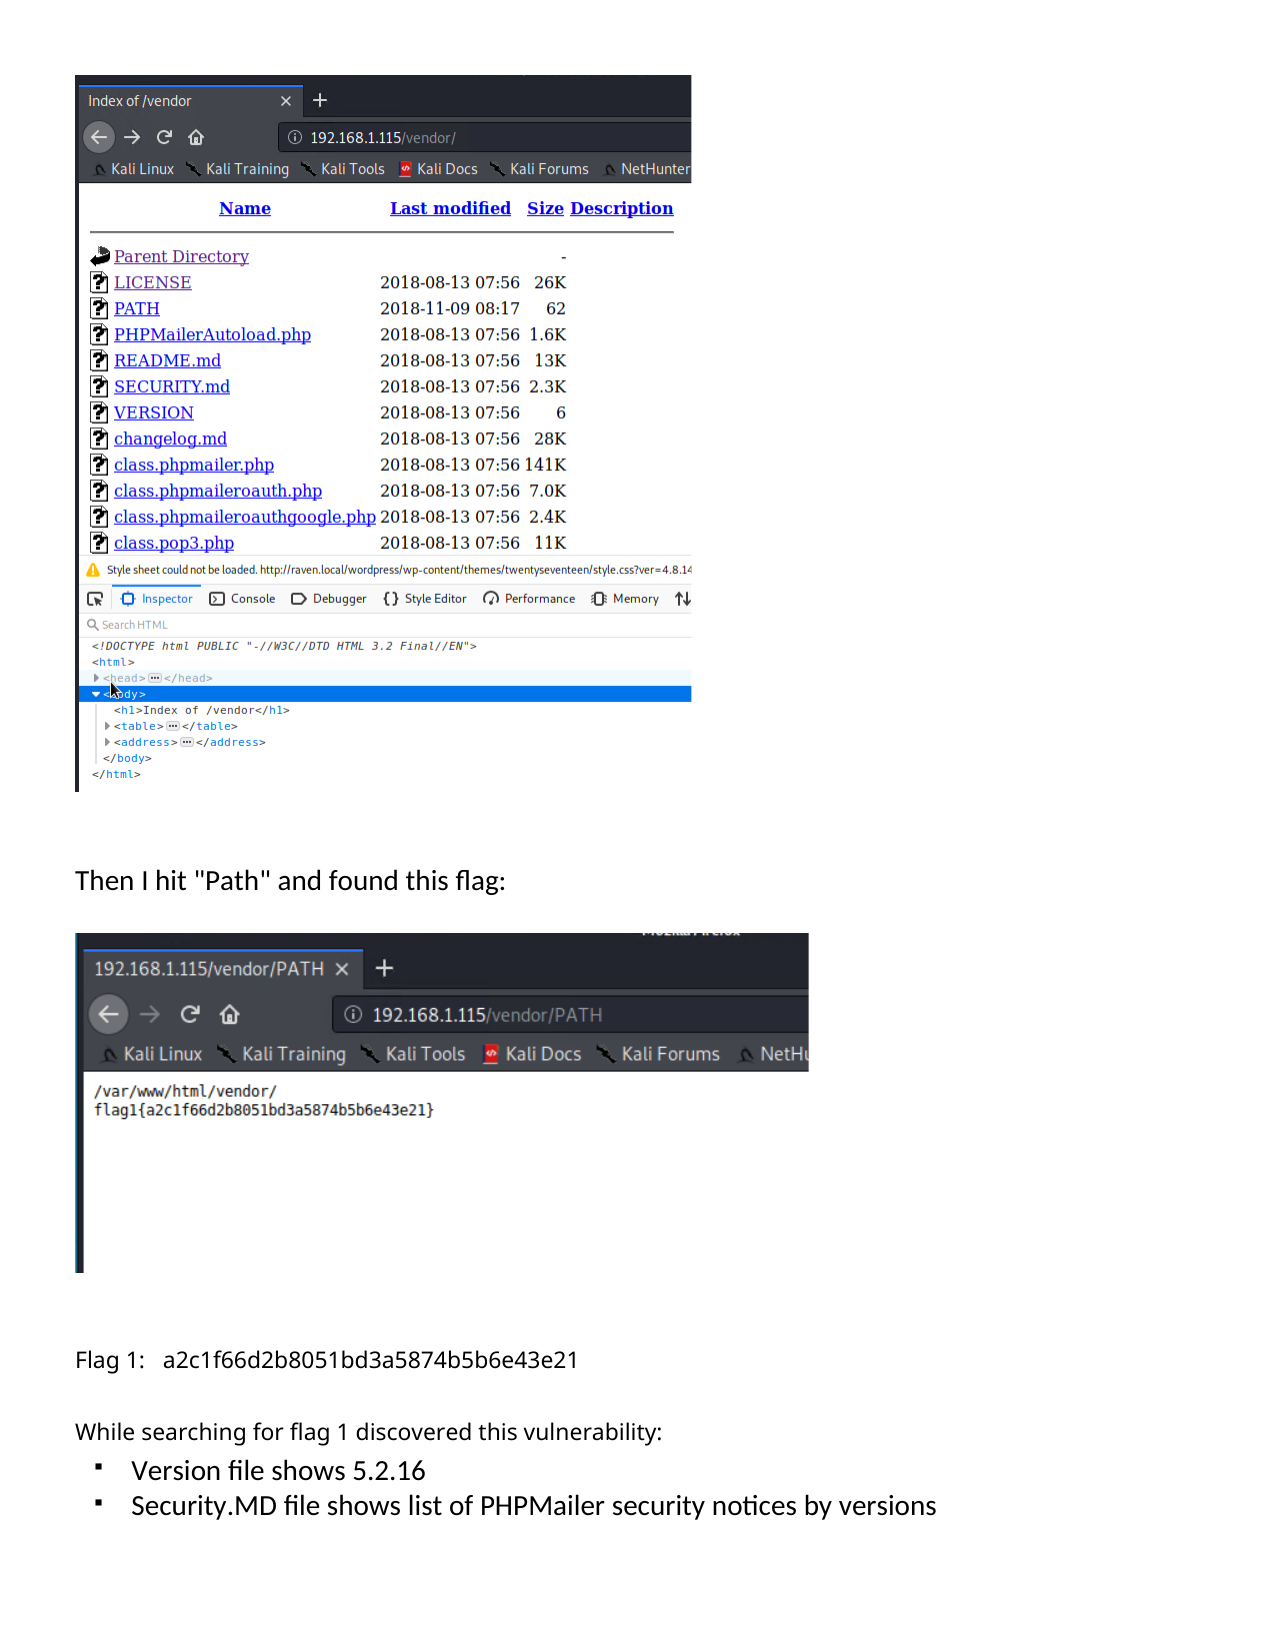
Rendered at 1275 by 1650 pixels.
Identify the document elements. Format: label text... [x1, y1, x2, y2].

list Version file shows 5.2.16 [94, 1452, 1200, 1487]
text While searching for flag 1 discovered this vulnerability: [75, 1416, 1200, 1447]
picture [77, 933, 809, 1273]
list Security.MD file shows list of PHPMailer security notices by versions [94, 1487, 1200, 1523]
text Then I hit "Path" and found this flag: [75, 862, 1200, 898]
picture [75, 75, 692, 792]
text Flag 1: a2c1f66d2b8051bd3a5874b5b6e43e21 [75, 1344, 1200, 1375]
